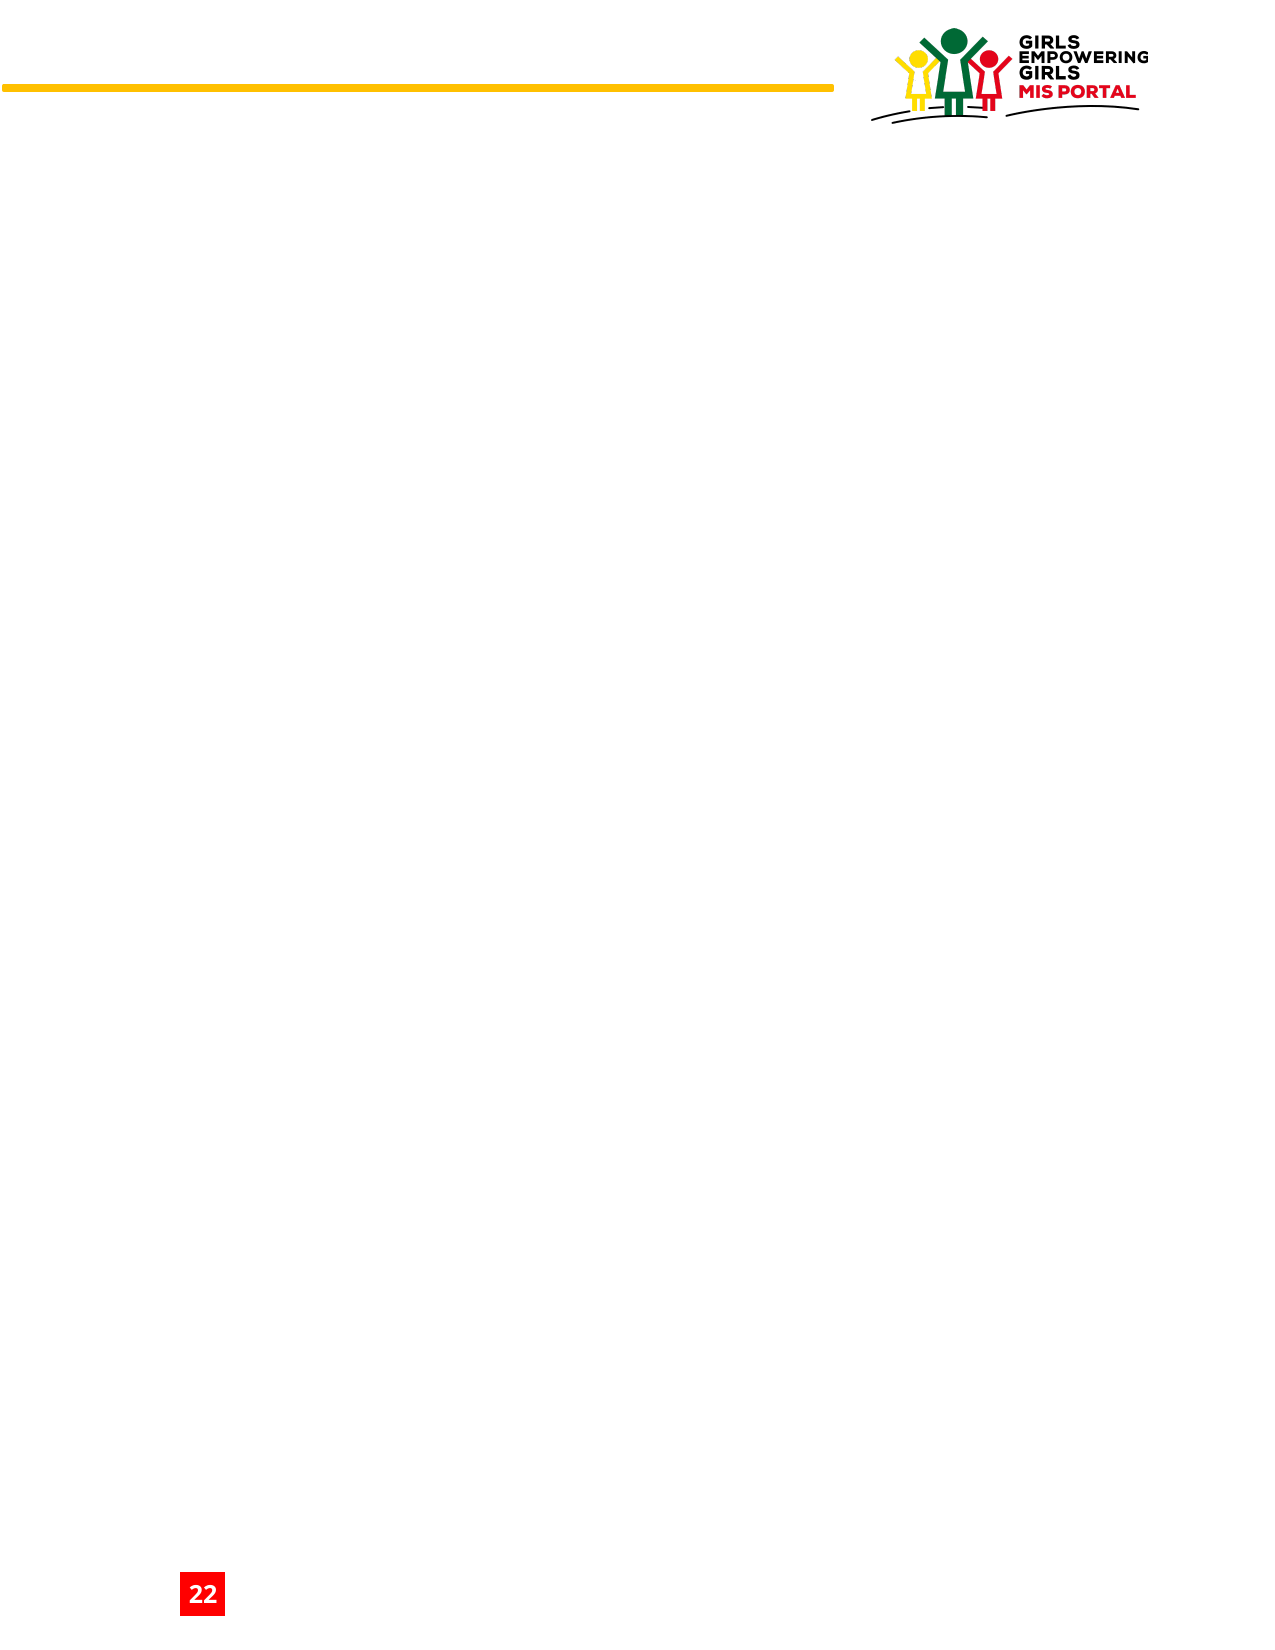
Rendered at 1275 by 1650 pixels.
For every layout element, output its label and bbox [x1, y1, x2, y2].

picture [871, 28, 1148, 125]
